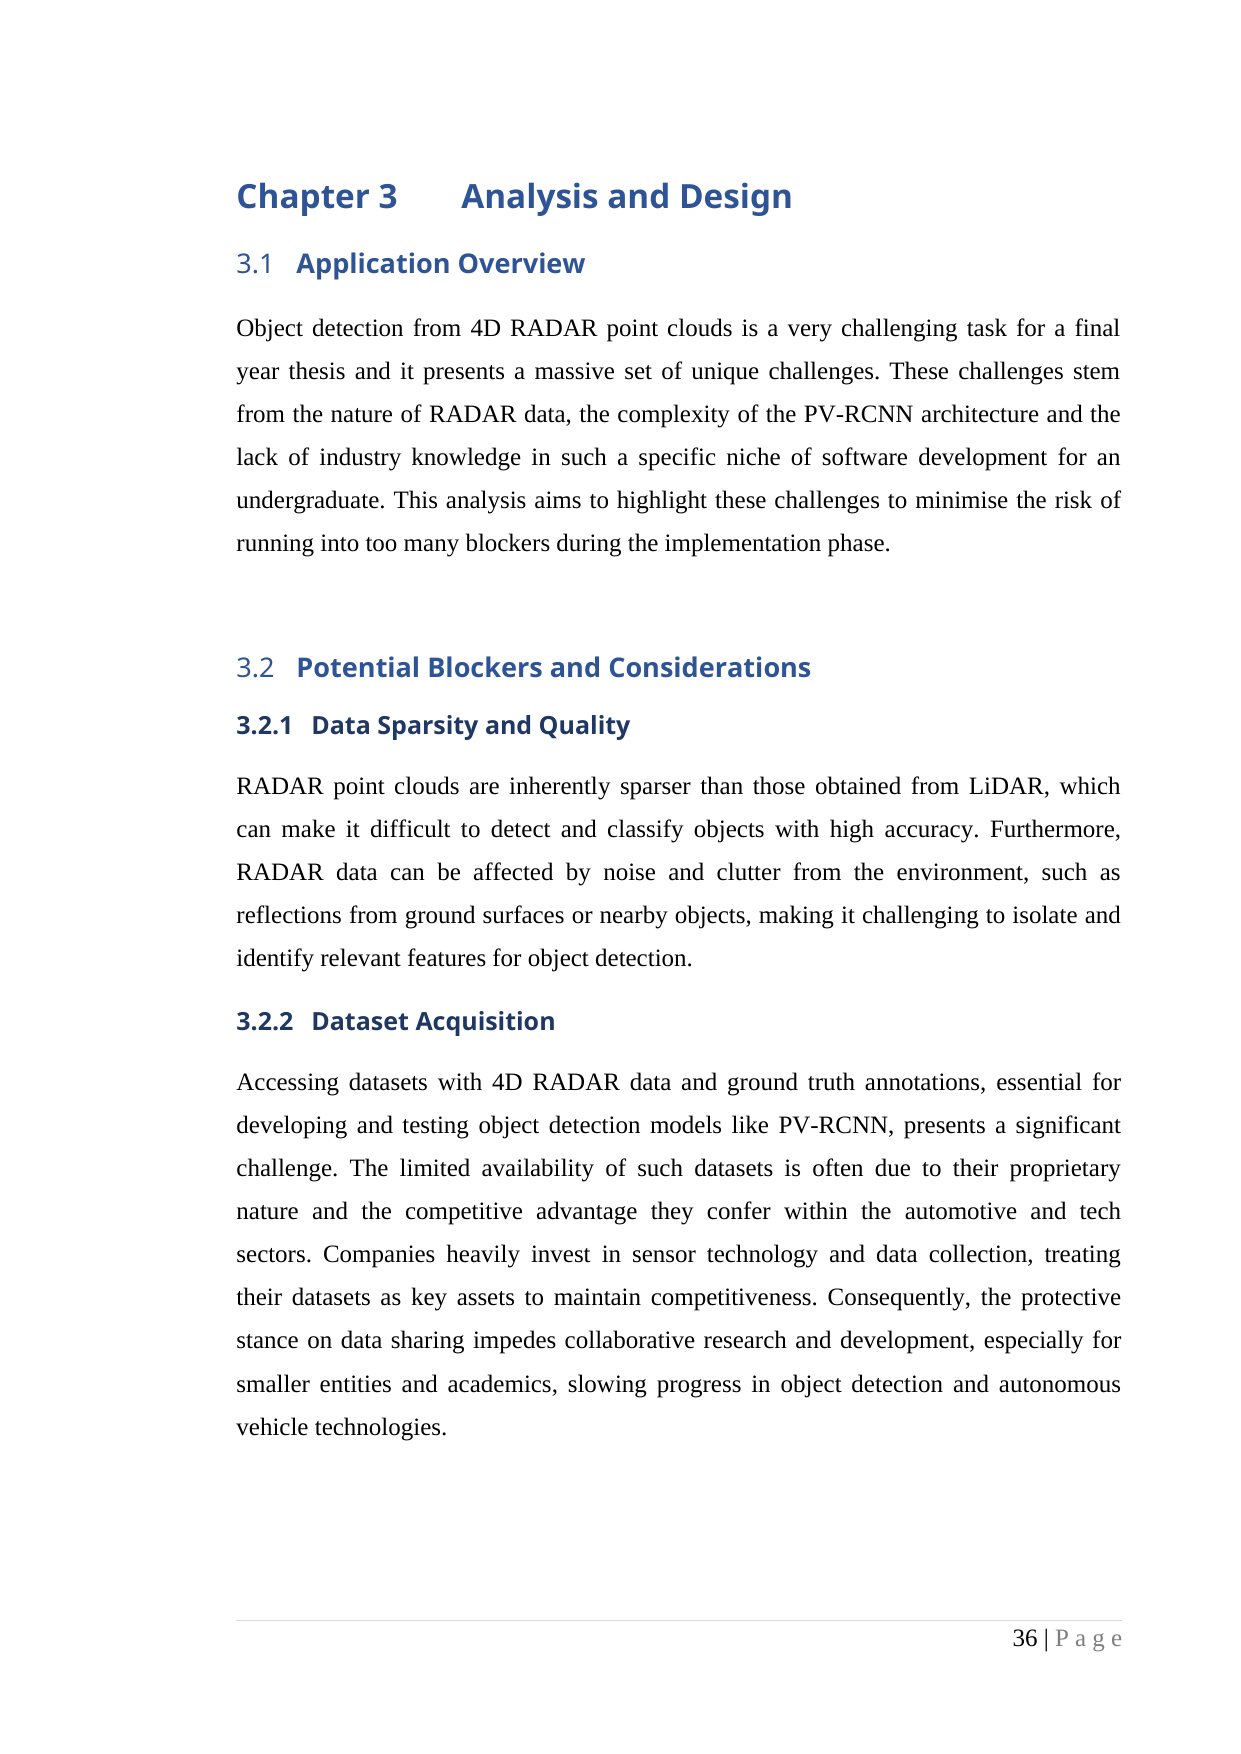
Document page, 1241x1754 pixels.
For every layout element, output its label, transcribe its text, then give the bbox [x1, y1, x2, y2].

text Accessing datasets with 4D RADAR data and ground truth annotations, essential for developing and testing object detection models like PV-RCNN, presents a significant challenge. The limited availability of such datasets is often due to their proprietary nature and the competitive advantage they confer within the automotive and tech sectors. Companies heavily invest in sensor technology and data collection, treating their datasets as key assets to maintain competitiveness. Consequently, the protective stance on data sharing impedes collaborative research and development, especially for smaller entities and academics, slowing progress in object detection and autonomous vehicle technologies. [236, 1067, 1122, 1441]
subtitle Dataset Acquisition [236, 1003, 1122, 1037]
subtitle Application Overview [236, 245, 1122, 282]
subtitle Analysis and Design [236, 173, 1122, 218]
subtitle Potential Blockers and Considerations [236, 648, 1122, 685]
text RADAR point clouds are inherently sparser than those obtained from LiDAR, which can make it difficult to detect and classify objects with high accuracy. Furthermore, RADAR data can be affected by noise and clutter from the environment, such as reflections from ground surfaces or nearby objects, making it challenging to isolate and identify relevant features for object detection. [236, 771, 1122, 972]
subtitle Data Sparsity and Quality [236, 707, 1122, 742]
text Object detection from 4D RADAR point clouds is a very challenging task for a final year thesis and it presents a massive set of unique challenges. These challenges stem from the nature of RADAR data, the complexity of the PV-RCNN architecture and the lack of industry knowledge in such a specific niche of software development for an undergraduate. This analysis aims to highlight these challenges to minimise the risk of running into too many blockers during the implementation phase. [236, 313, 1122, 557]
